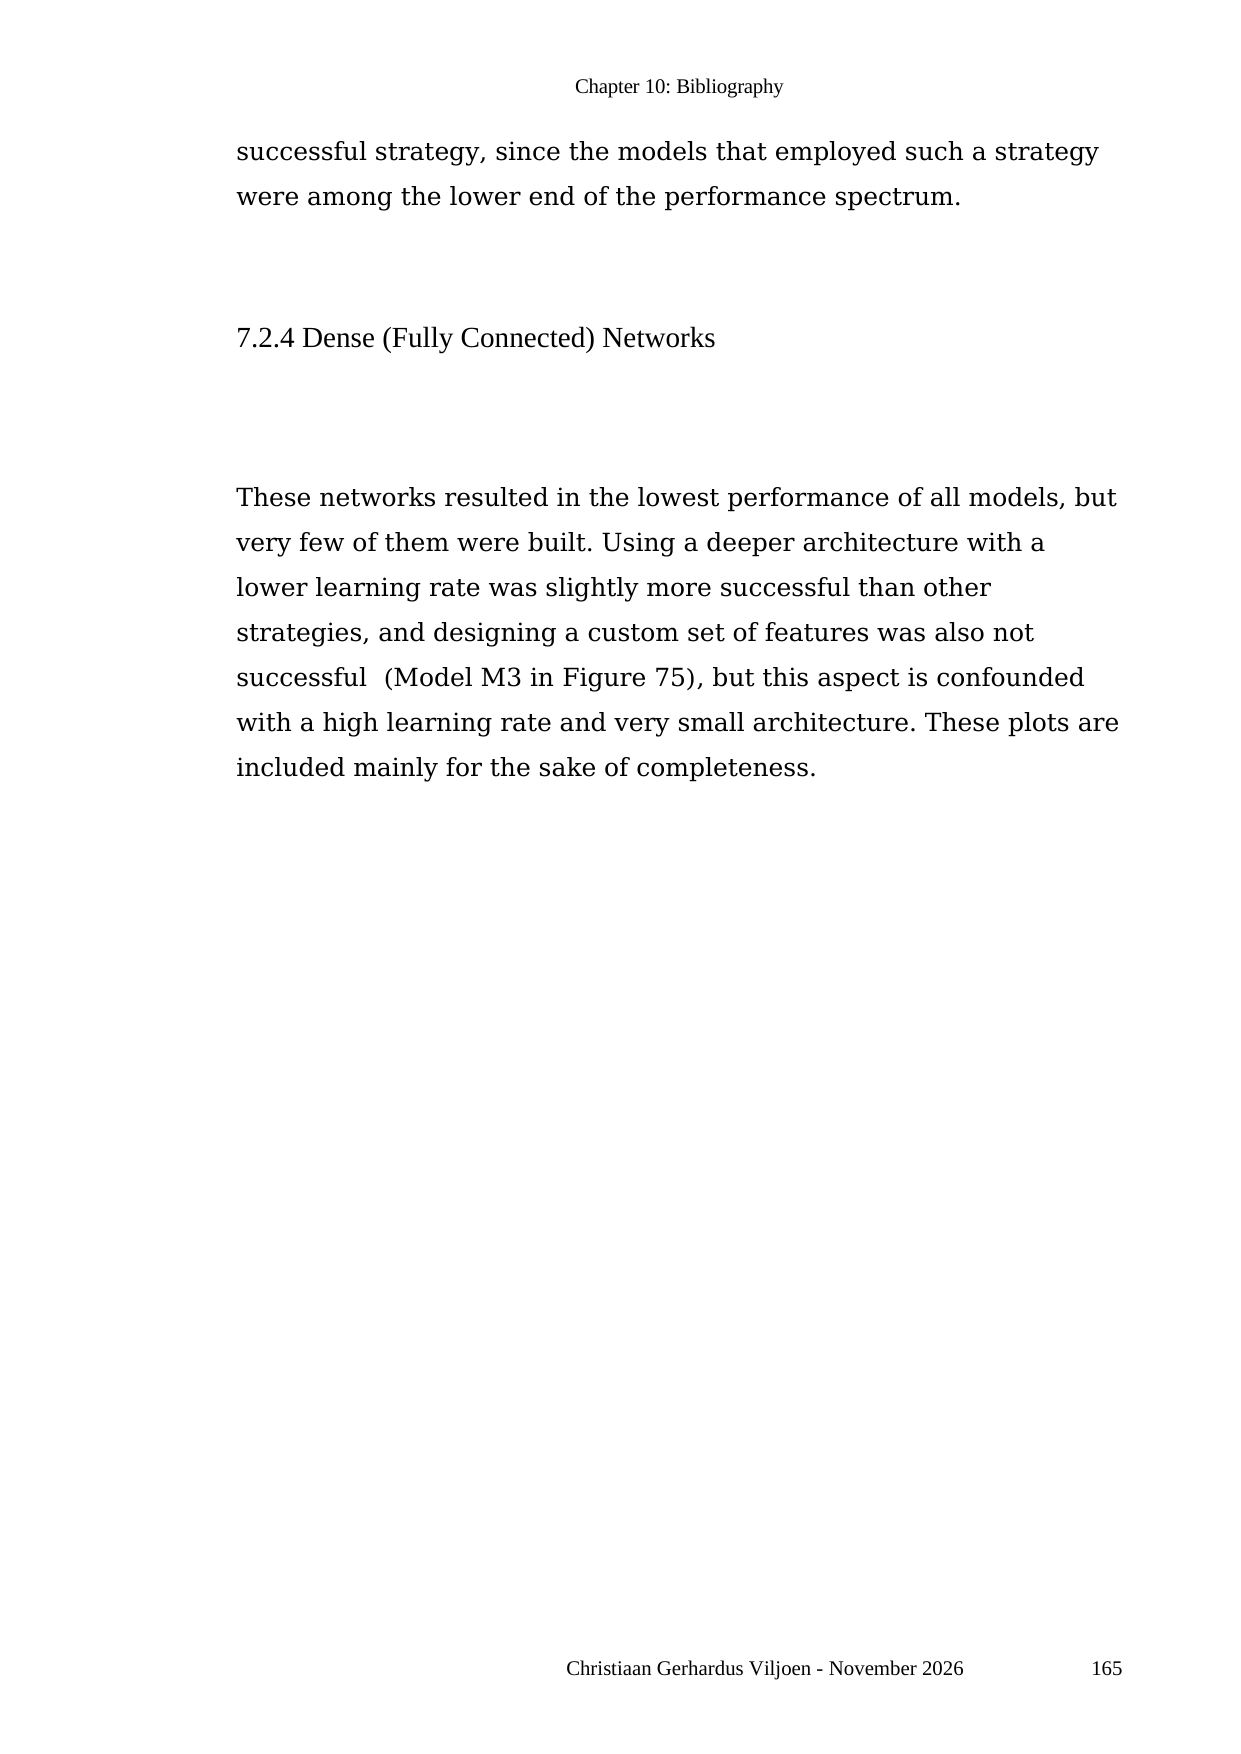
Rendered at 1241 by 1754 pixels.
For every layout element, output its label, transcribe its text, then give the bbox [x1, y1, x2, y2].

subtitle Dense (Fully Connected) Networks [236, 320, 1122, 354]
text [236, 135, 1122, 210]
text These networks resulted in the lowest performance of all models, but very few of them were built. Using a deeper architecture with a lower learning rate was slightly more successful than other strategies, and designing a custom set of features was also not successful (Model M3 in Figure 75), but this aspect is confounded with a high learning rate and very small architecture. These plots are included mainly for the sake of completeness. [236, 481, 1122, 781]
